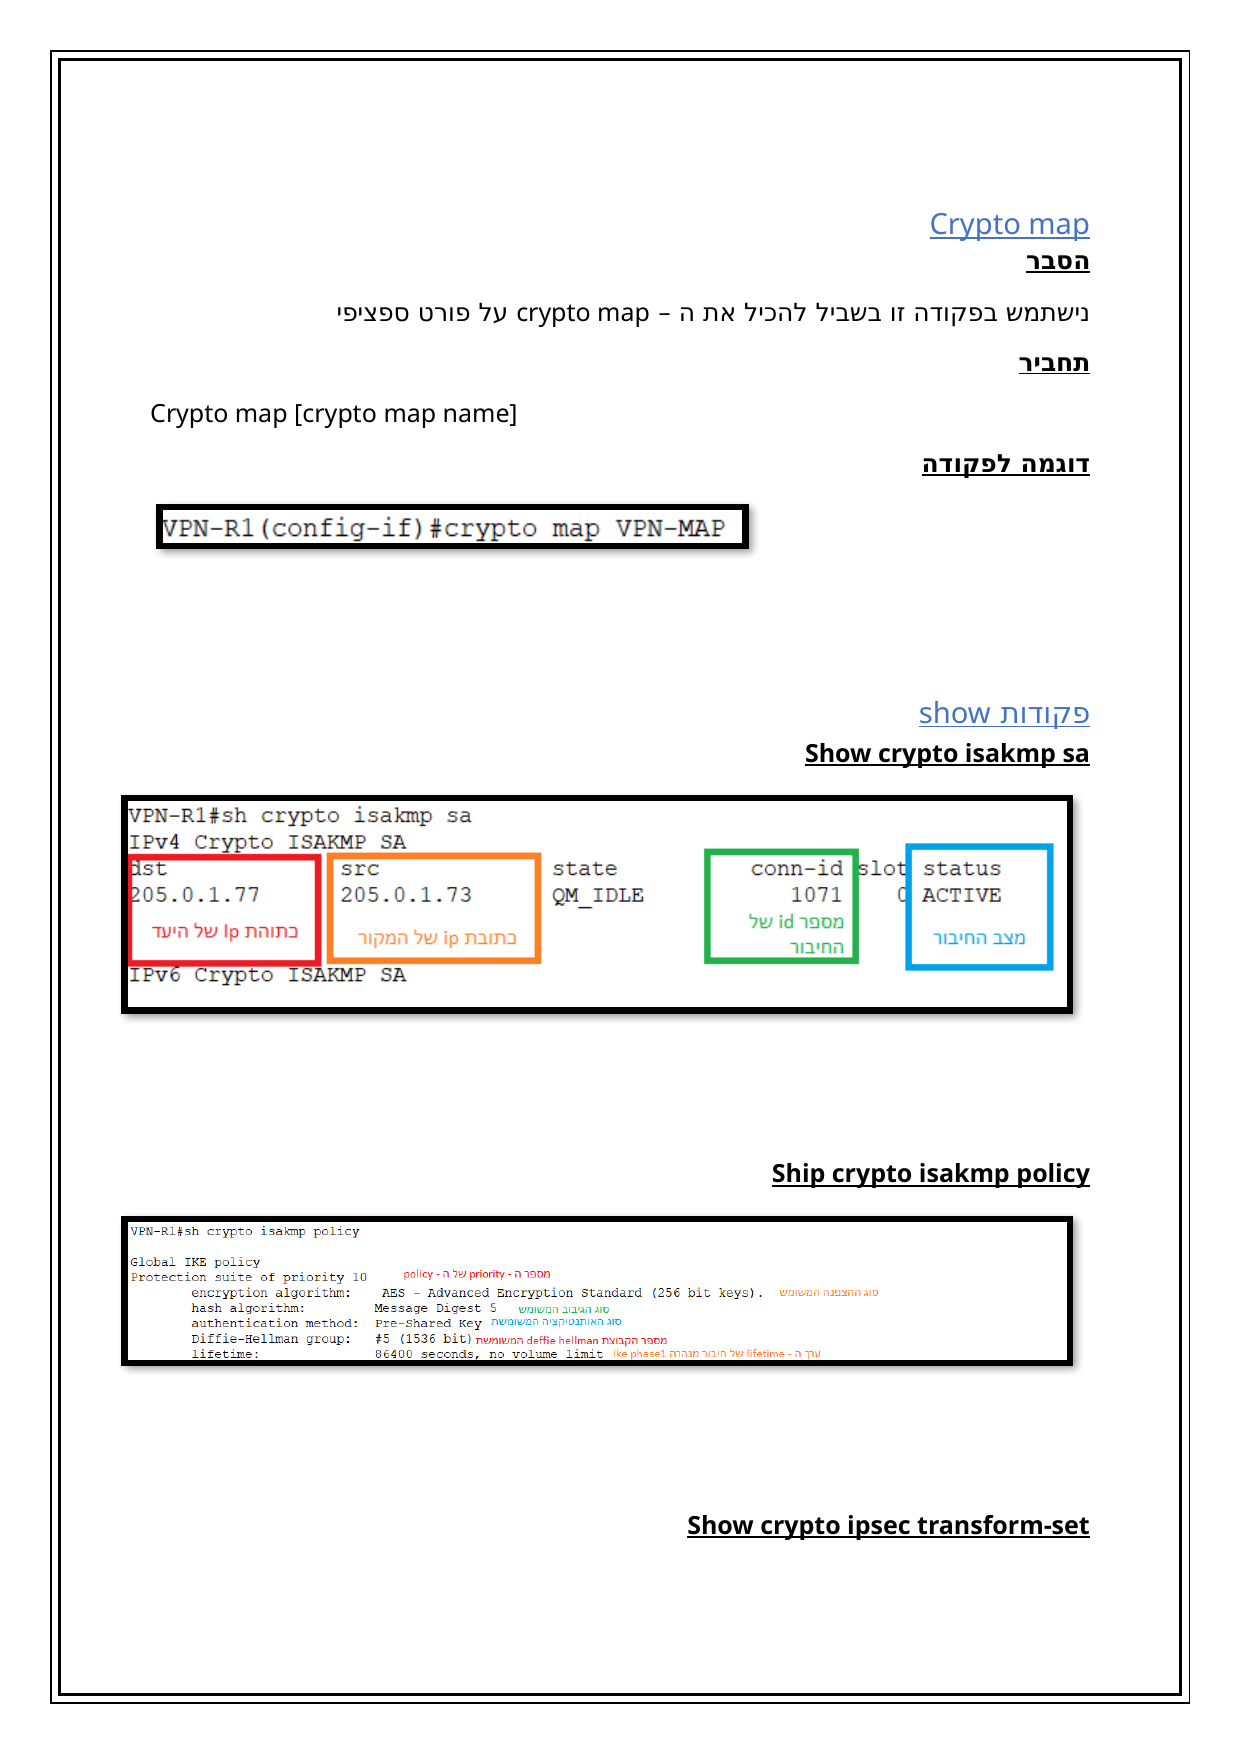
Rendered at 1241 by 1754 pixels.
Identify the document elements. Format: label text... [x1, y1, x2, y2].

picture [128, 801, 1067, 1007]
picture [163, 510, 742, 543]
text Ship crypto isakmp policy [150, 1156, 1090, 1190]
text הסבר [150, 246, 1090, 275]
text תחביר [150, 348, 1090, 377]
subtitle פקודות show [150, 693, 1090, 732]
text Show crypto isakmp sa [150, 735, 1090, 769]
text נישתמש בפקודה זו בשביל להכיל את ה – crypto map על פורט ספציפי [150, 294, 1090, 328]
text דוגמה לפקודה [150, 449, 1090, 478]
text Crypto map [crypto map name] [150, 396, 1090, 430]
picture [128, 1222, 1067, 1360]
subtitle Crypto map [150, 203, 1090, 243]
text Show crypto ipsec transform-set [150, 1507, 1090, 1542]
